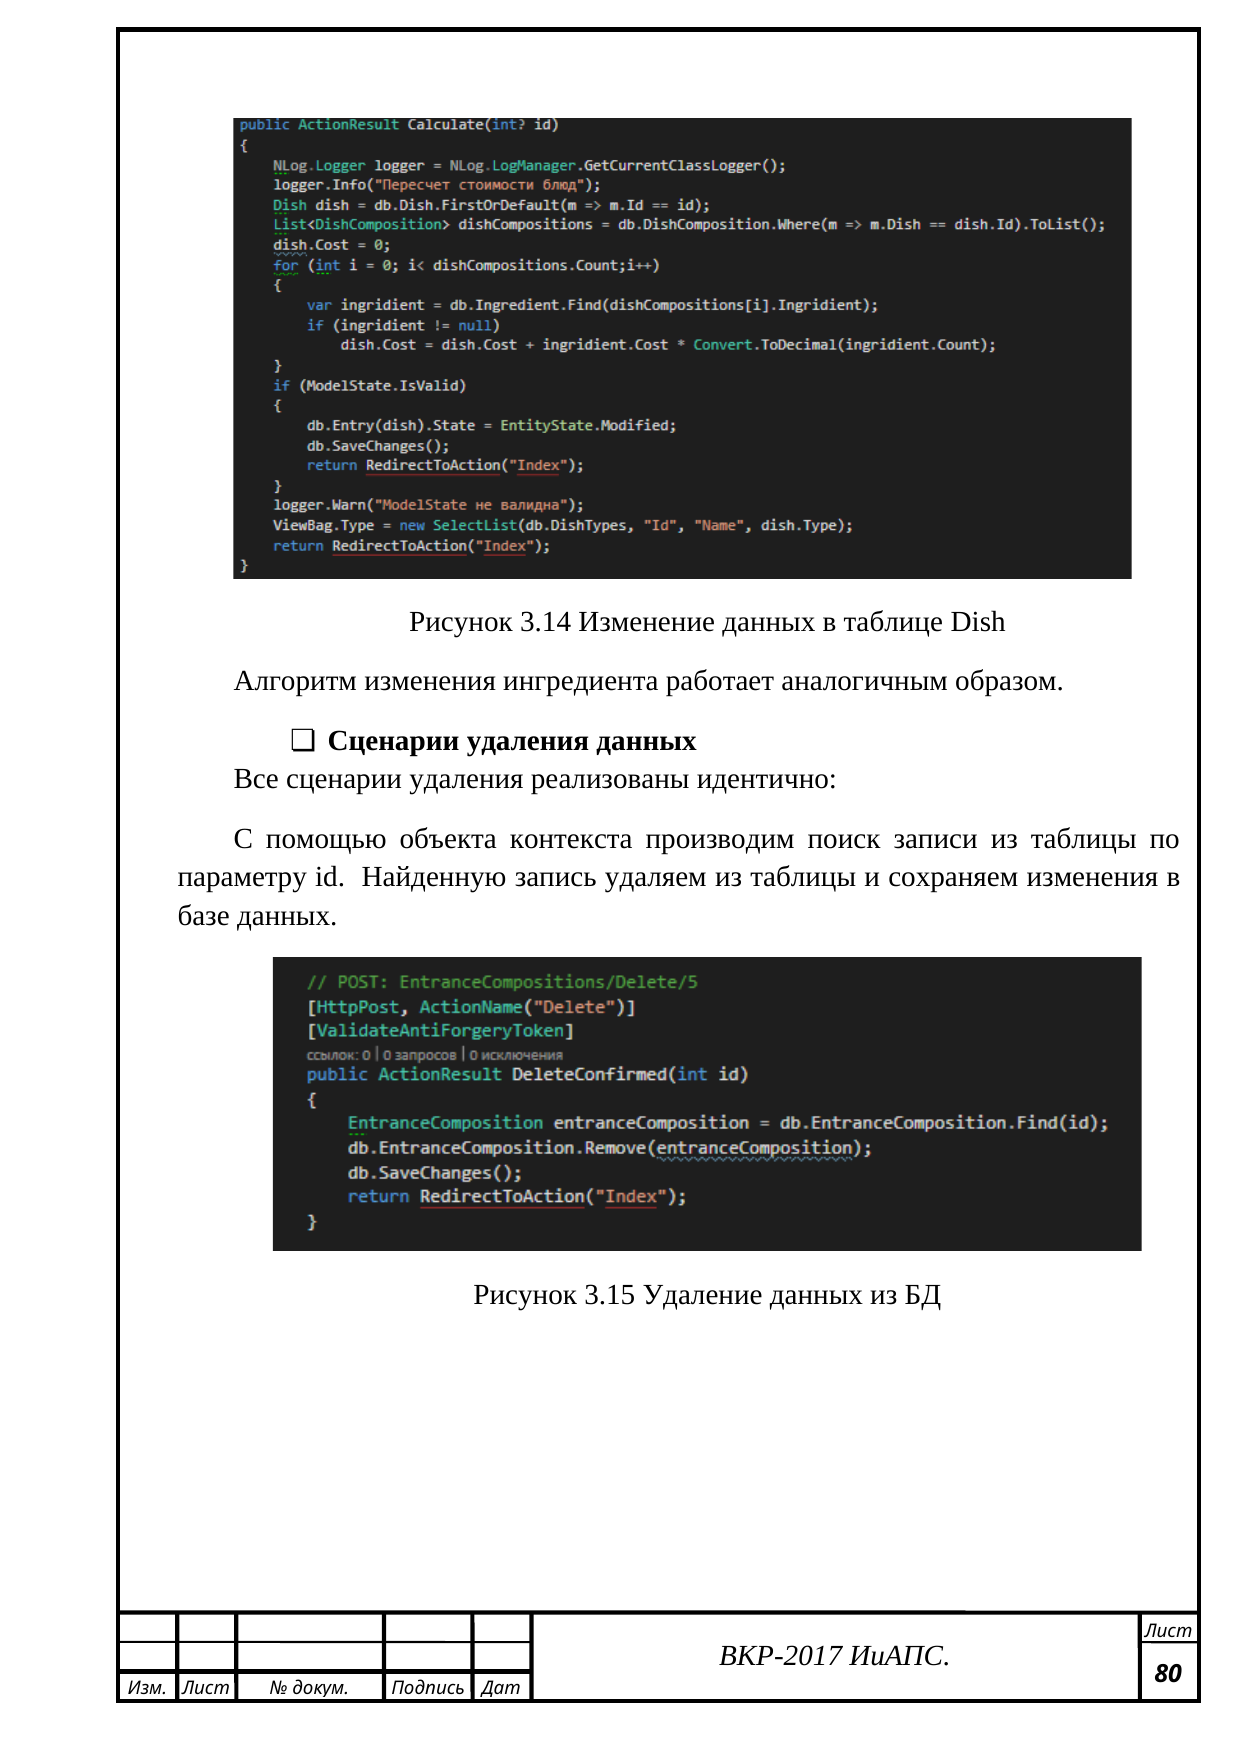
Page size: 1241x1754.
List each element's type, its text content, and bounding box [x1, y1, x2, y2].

list Сценарии удаления данных [290, 723, 1181, 756]
picture [272, 957, 1142, 1251]
text Рисунок 3.15 Удаление данных из БД [177, 1277, 1181, 1310]
picture [233, 118, 1132, 579]
text С помощью объекта контекста производим поиск записи из таблицы по параметру id. Найденную запись удаляем из таблицы и сохраняем изменения в базе данных. [177, 821, 1181, 931]
text Все сценарии удаления реализованы идентично: [177, 761, 1181, 795]
text Алгоритм изменения ингредиента работает аналогичным образом. [177, 663, 1181, 697]
text Рисунок 3.14 Изменение данных в таблице Dish [177, 604, 1181, 638]
